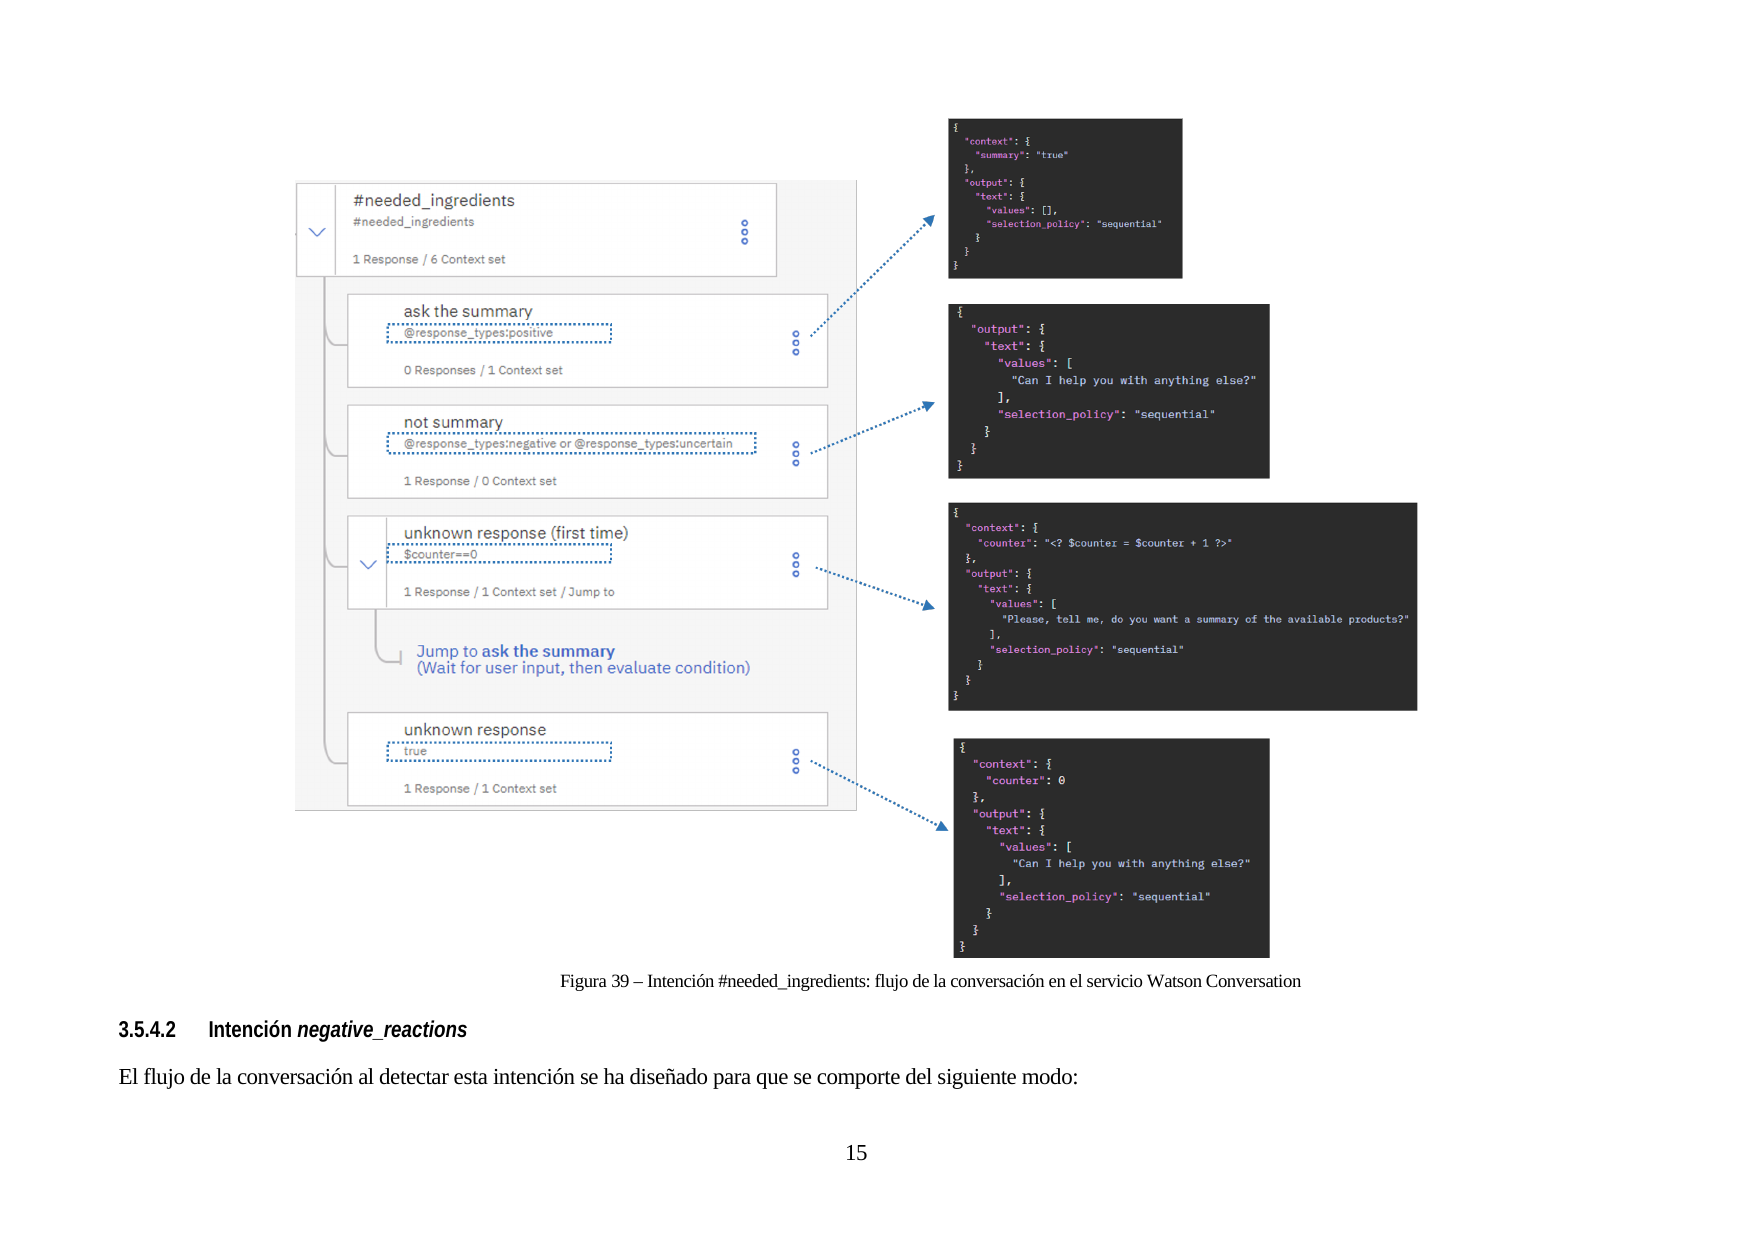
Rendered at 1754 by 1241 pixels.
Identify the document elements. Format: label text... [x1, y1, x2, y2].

picture [295, 118, 1418, 958]
text El flujo de la conversación al detectar esta intención se ha diseñado para que se comporte del siguiente modo: [118, 1063, 1594, 1090]
subtitle Intención negative_reactions [118, 1016, 1594, 1043]
